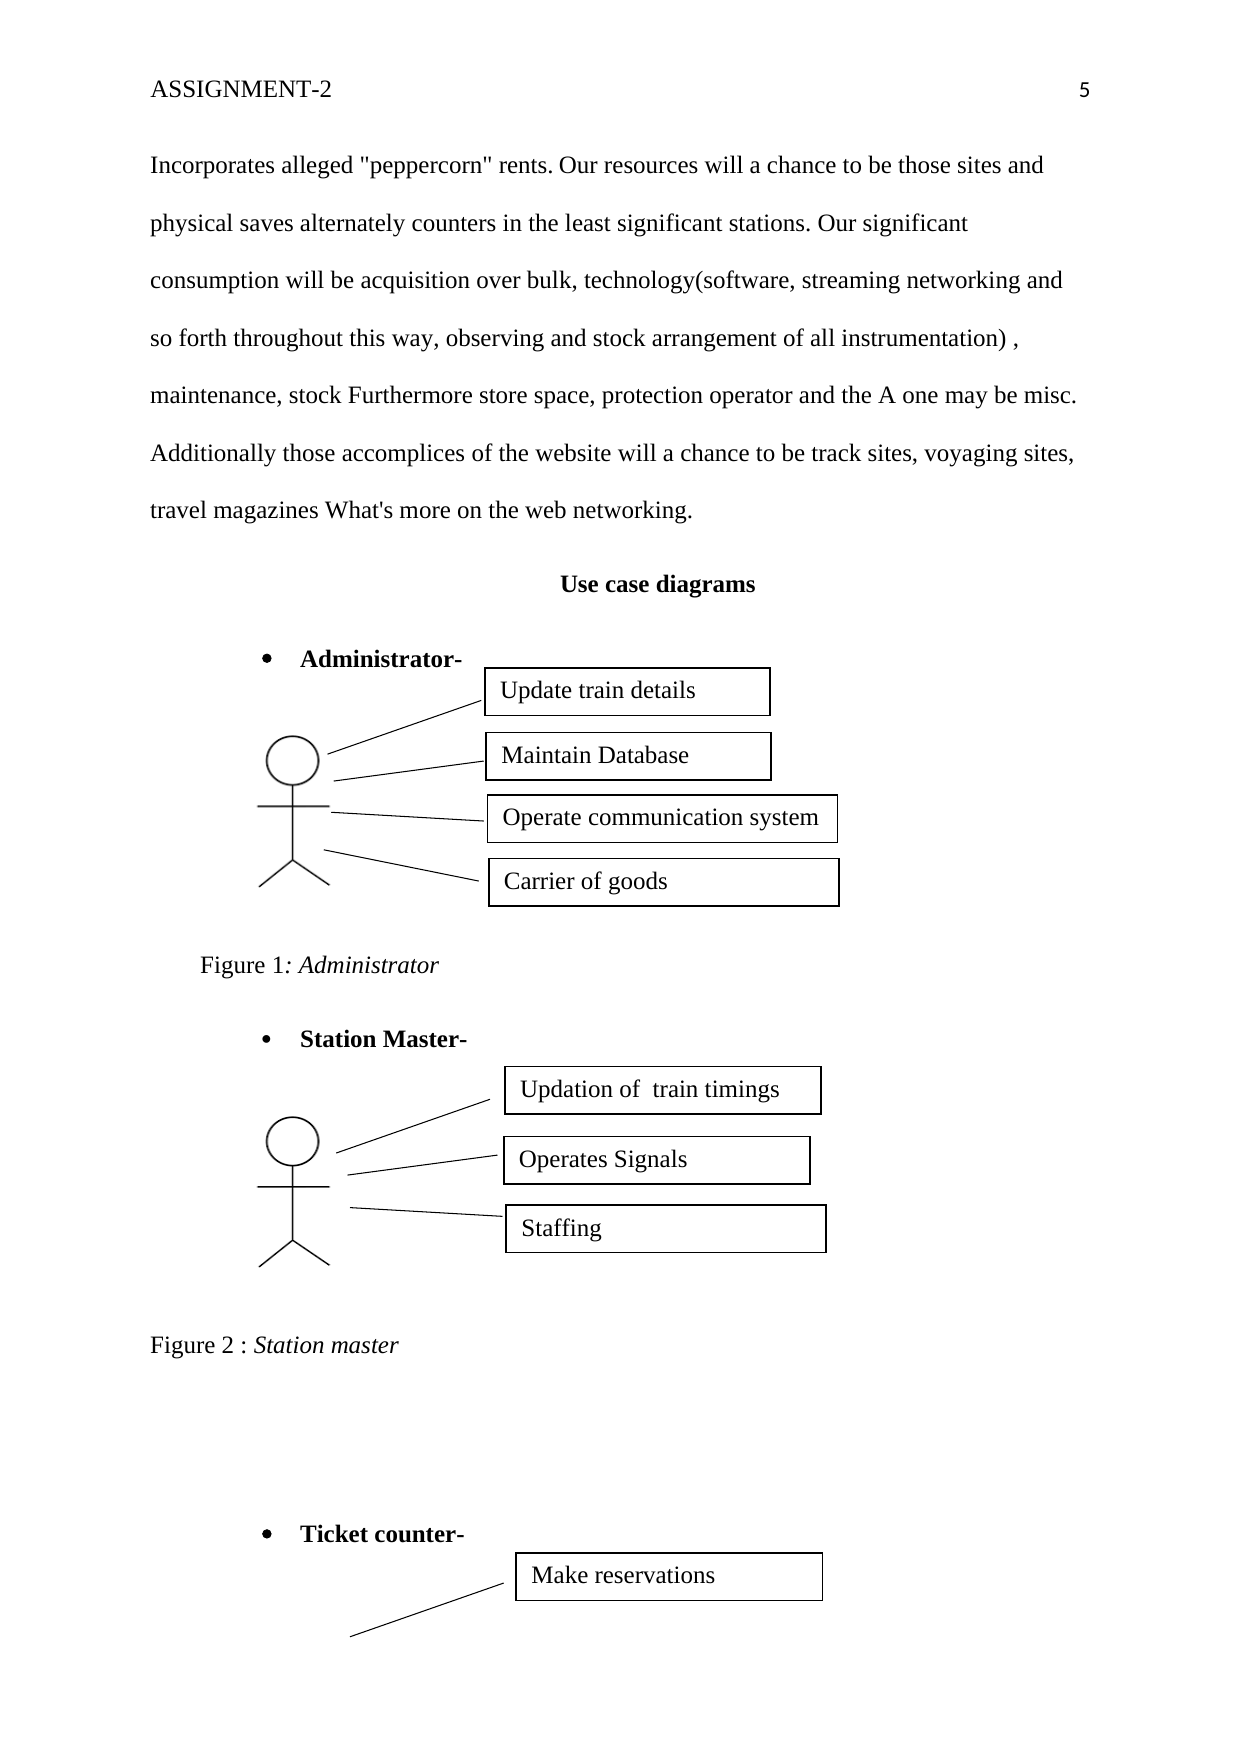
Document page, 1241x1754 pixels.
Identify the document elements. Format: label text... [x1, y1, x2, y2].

text Use case diagrams [150, 569, 1090, 598]
list Administrator- [262, 644, 1090, 672]
list Station Master- [262, 1024, 1090, 1053]
picture [150, 1098, 437, 1286]
picture [150, 717, 437, 906]
list Ticket counter- [262, 1519, 1090, 1548]
text Figure 1: Administrator [150, 950, 1090, 978]
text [150, 150, 1090, 524]
text Figure 2 : Station master [150, 1330, 1090, 1359]
